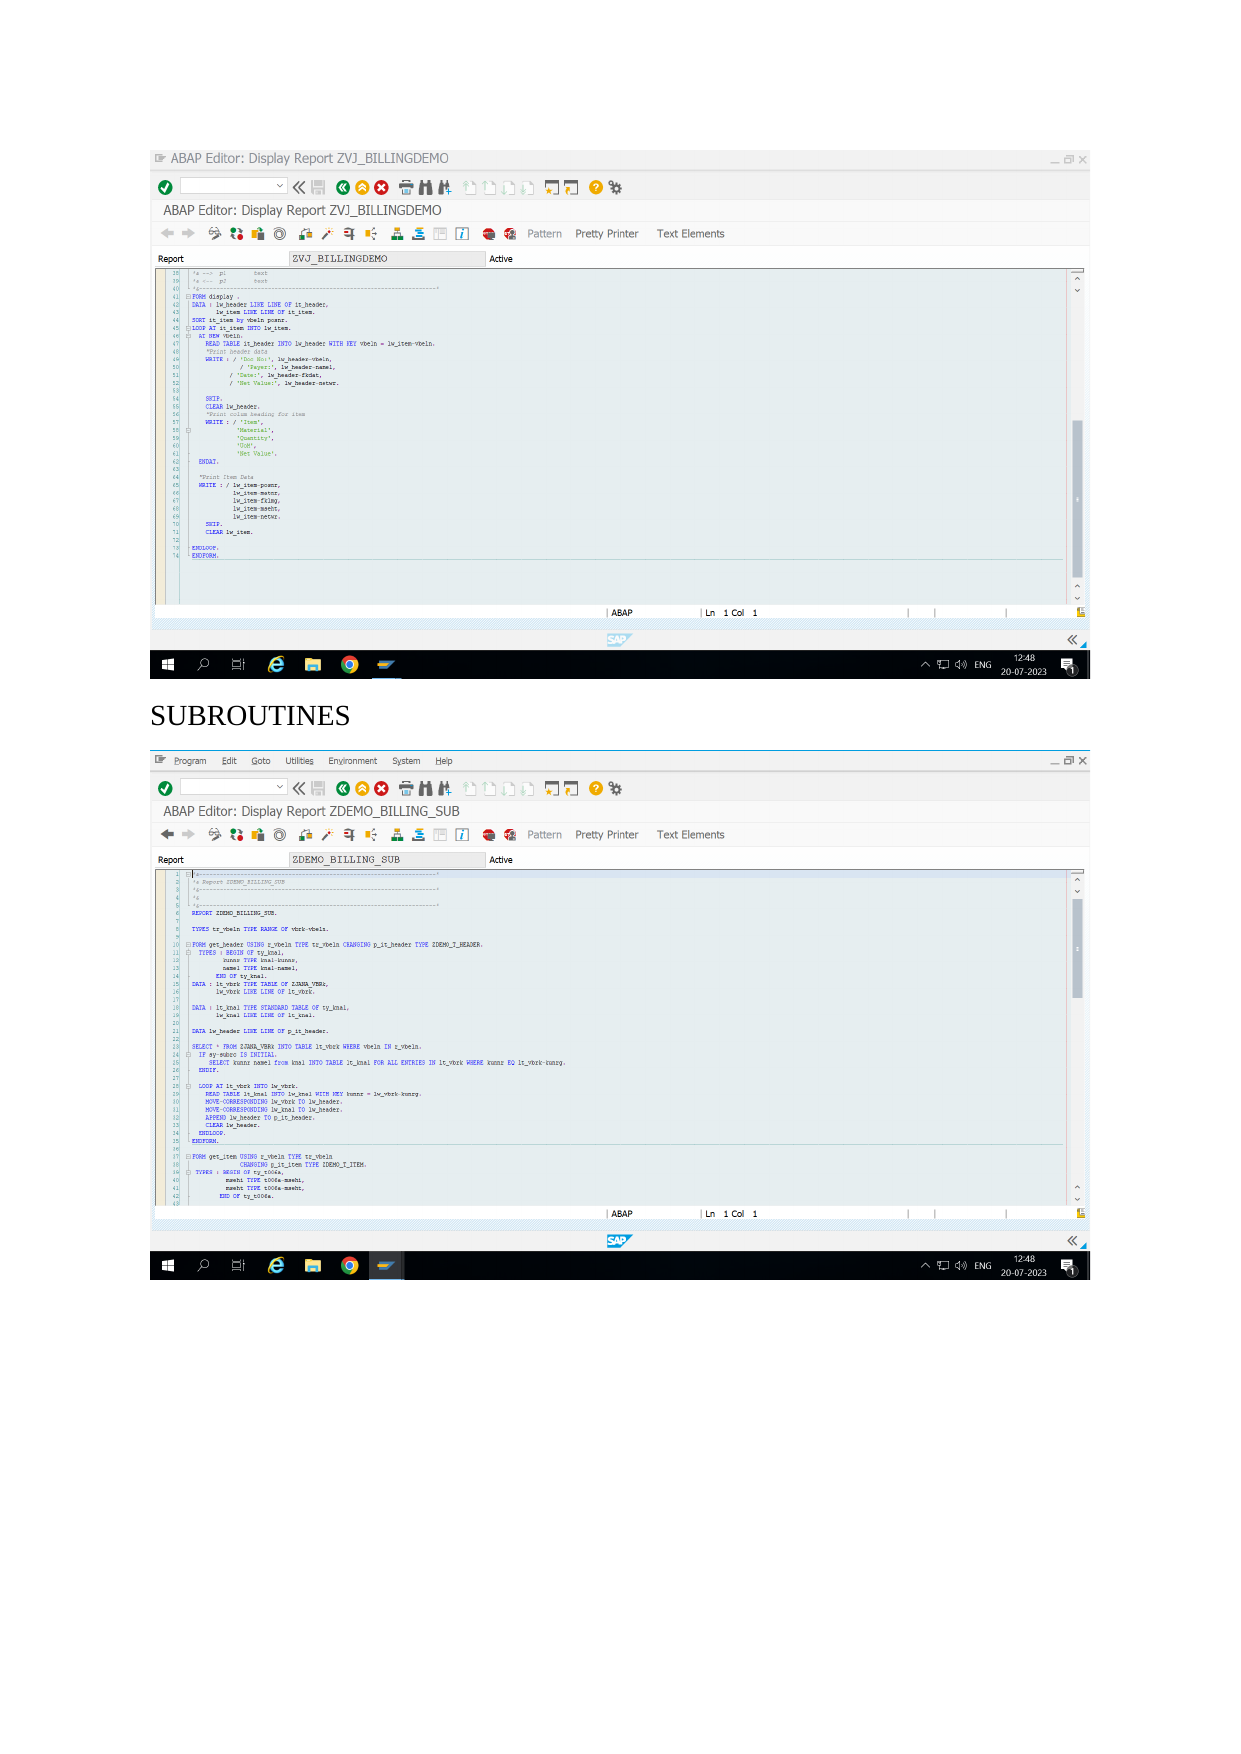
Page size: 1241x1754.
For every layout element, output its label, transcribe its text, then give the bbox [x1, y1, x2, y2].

text SUBROUTINES [150, 698, 1090, 731]
picture [150, 150, 1091, 679]
picture [150, 752, 1091, 1280]
